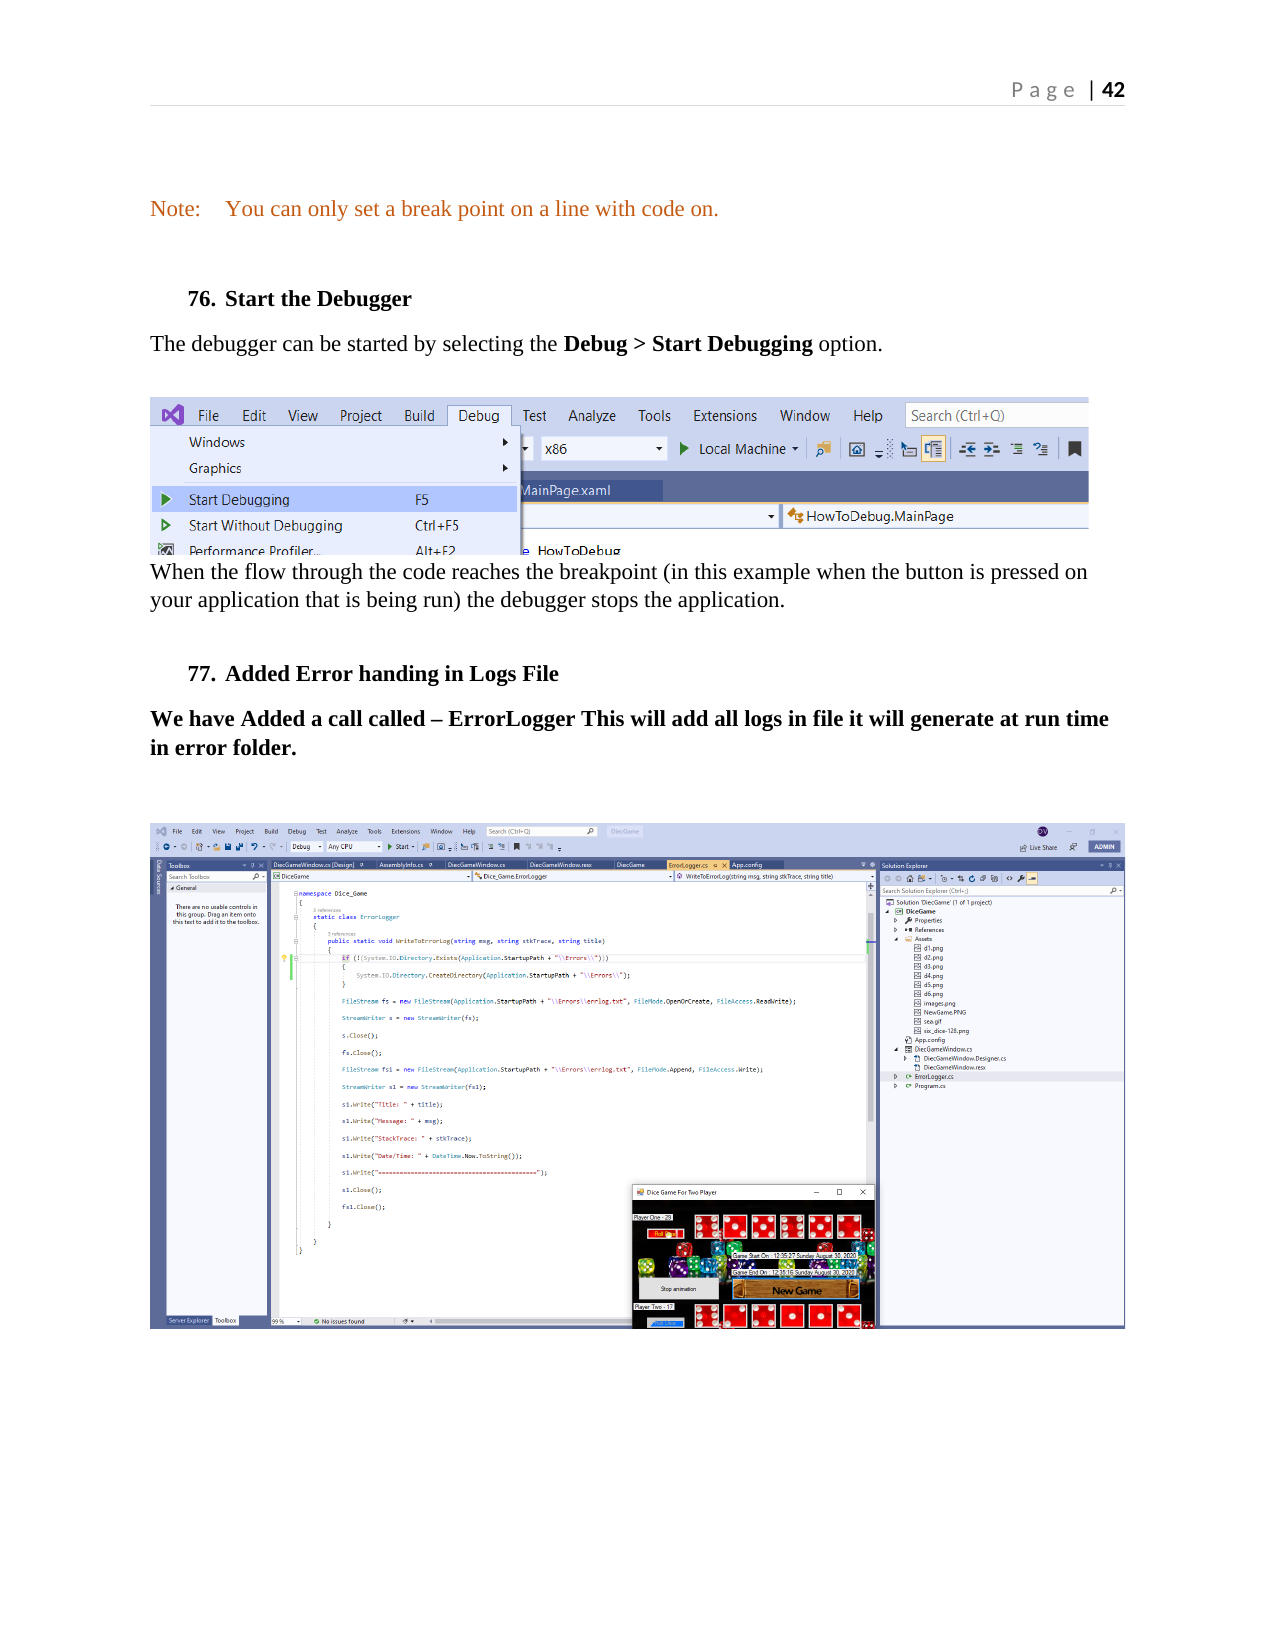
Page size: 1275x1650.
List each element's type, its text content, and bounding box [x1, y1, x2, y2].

list Added Error handing in Logs File [187, 660, 1125, 686]
text We have Added a call called – ErrorLogger This will add all logs in file it will generate at run time in error folder. [150, 705, 1125, 760]
picture [150, 823, 1125, 1329]
picture [150, 397, 1089, 555]
text Note: You can only set a break point on a line with code on. [150, 195, 1125, 221]
text The debugger can be started by selecting the Debug > Start Debugging option. [150, 330, 1125, 357]
list Start the Debugger [187, 285, 1125, 312]
